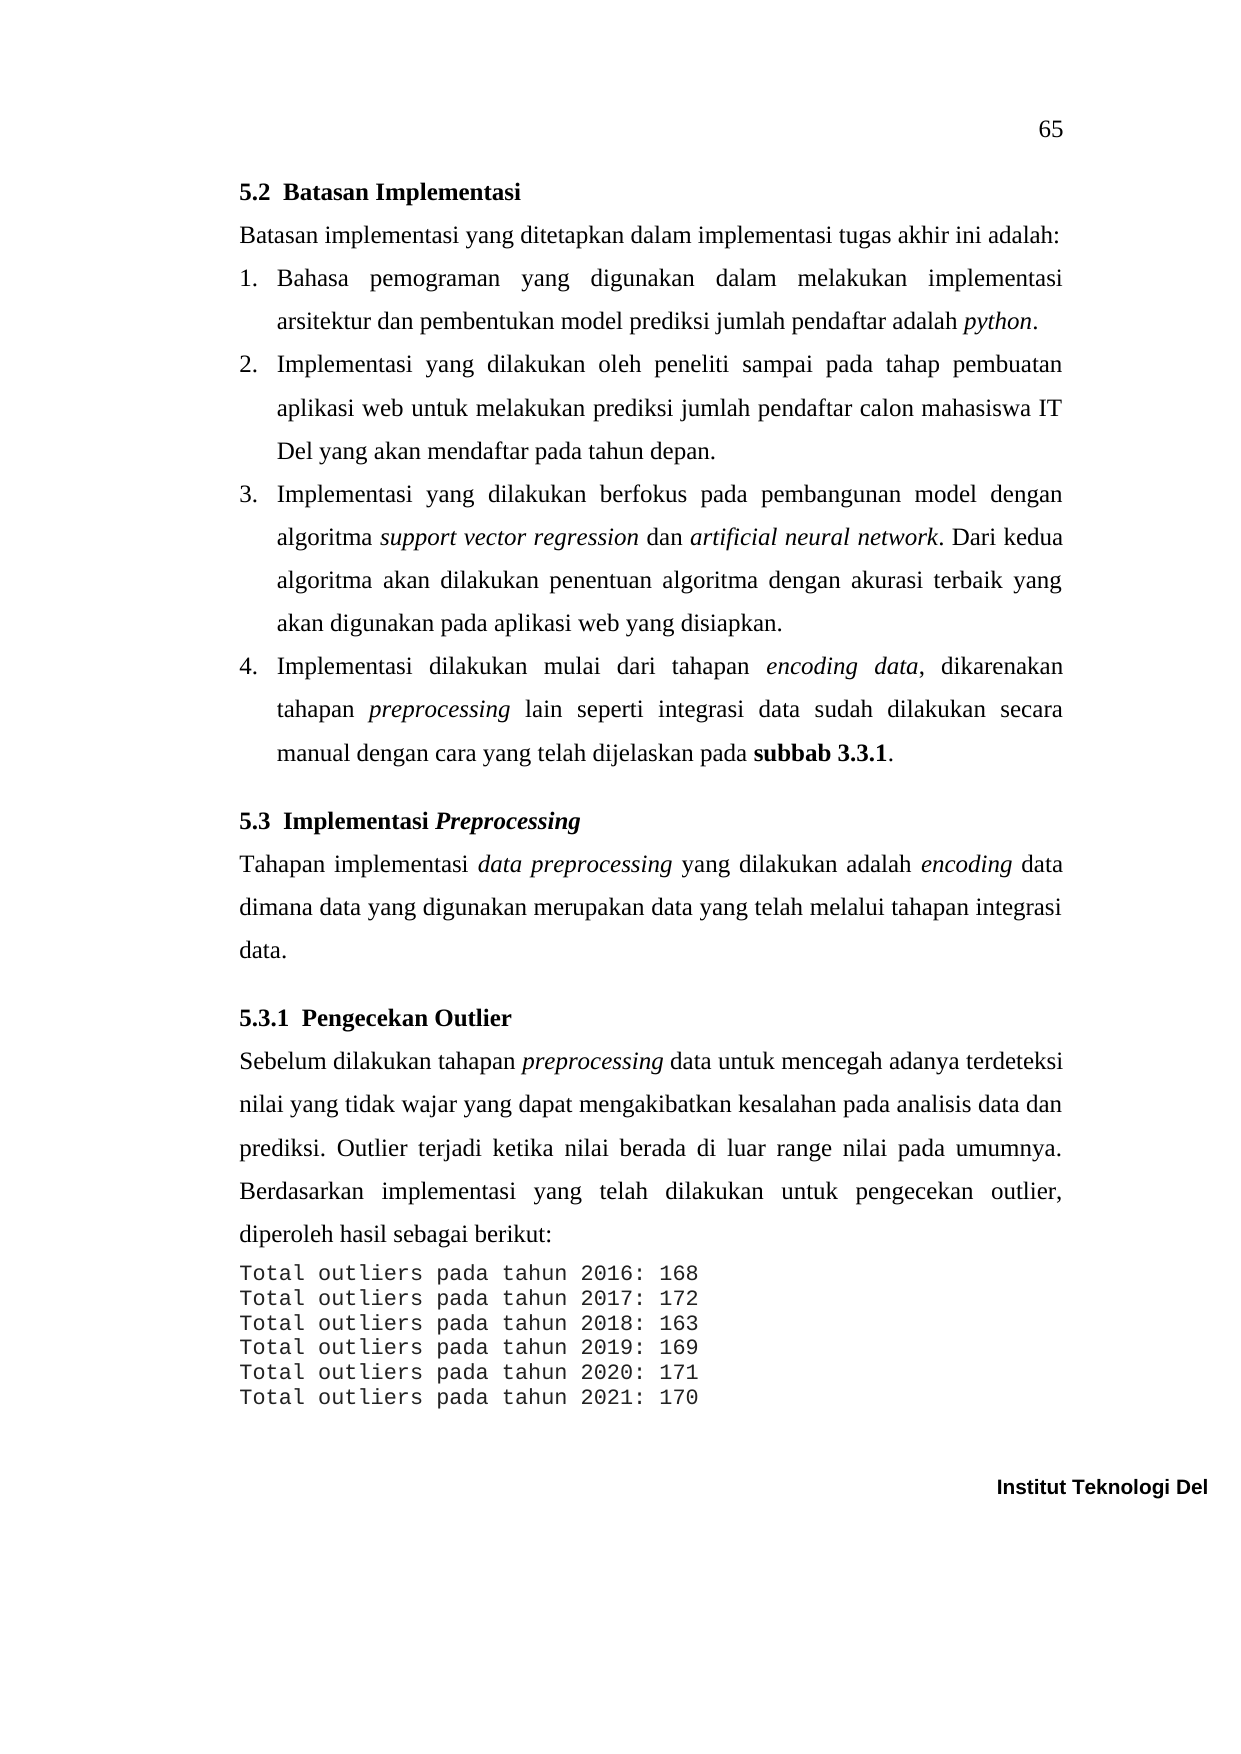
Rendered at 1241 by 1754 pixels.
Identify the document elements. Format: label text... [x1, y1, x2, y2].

list Implementasi dilakukan mulai dari tahapan encoding data, dikarenakan tahapan preprocessing lain seperti integrasi data sudah dilakukan secara manual dengan cara yang telah dijelaskan pada subbab 3.3.1. [239, 651, 1063, 766]
text Tahapan implementasi data preprocessing yang dilakukan adalah encoding data dimana data yang digunakan merupakan data yang telah melalui tahapan integrasi data. [239, 849, 1063, 964]
subtitle 5.3 Implementasi Preprocessing [239, 806, 1063, 834]
text Sebelum dilakukan tahapan preprocessing data untuk mencegah adanya terdeteksi nilai yang tidak wajar yang dapat mengakibatkan kesalahan pada analisis data dan prediksi. Outlier terjadi ketika nilai berada di luar range nilai pada umumnya. Berdasarkan implementasi yang telah dilakukan untuk pengecekan outlier, diperoleh hasil sebagai berikut: [239, 1046, 1063, 1248]
list Implementasi yang dilakukan oleh peneliti sampai pada tahap pembuatan aplikasi web untuk melakukan prediksi jumlah pendaftar calon mahasiswa IT Del yang akan mendaftar pada tahun depan. [239, 349, 1063, 464]
subtitle 5.3.1 Pengecekan Outlier [239, 1003, 1063, 1032]
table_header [228, 1262, 767, 1442]
text Batasan implementasi yang ditetapkan dalam implementasi tugas akhir ini adalah: [239, 220, 1063, 249]
list Bahasa pemograman yang digunakan dalam melakukan implementasi arsitektur dan pembentukan model prediksi jumlah pendaftar adalah python. [239, 263, 1063, 335]
list Implementasi yang dilakukan berfokus pada pembangunan model dengan algoritma support vector regression dan artificial neural network. Dari kedua algoritma akan dilakukan penentuan algoritma dengan akurasi terbaik yang akan digunakan pada aplikasi web yang disiapkan. [239, 479, 1063, 637]
subtitle 5.2 Batasan Implementasi [239, 177, 1063, 206]
